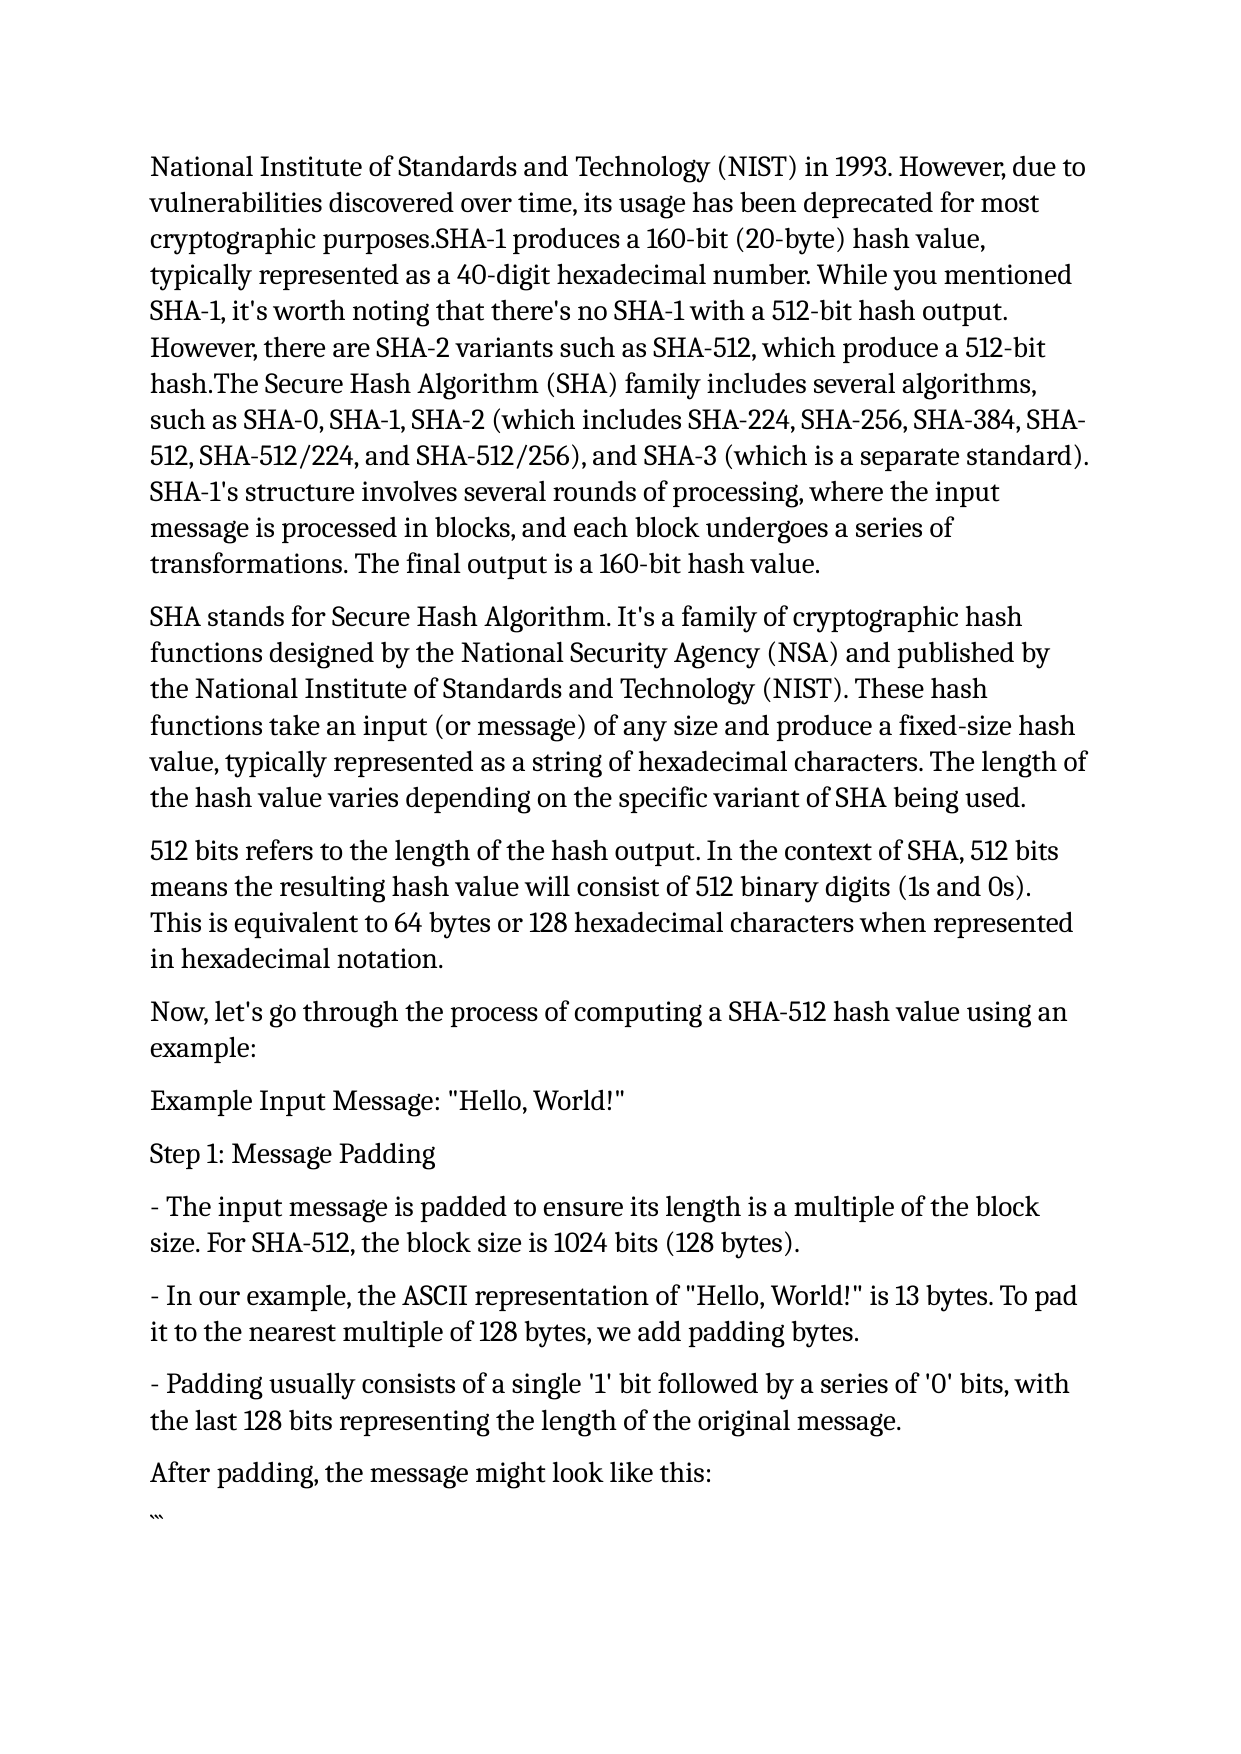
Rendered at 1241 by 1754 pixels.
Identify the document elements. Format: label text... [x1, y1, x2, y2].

text 512 bits refers to the length of the hash output. In the context of SHA, 512 bits means the resulting hash value will consist of 512 binary digits (1s and 0s). This is equivalent to 64 bytes or 128 hexadecimal characters when represented in hexadecimal notation. [150, 834, 1090, 976]
text After padding, the message might look like this: [150, 1457, 1090, 1490]
text Step 1: Message Padding [150, 1137, 1090, 1171]
text - Padding usually consists of a single '1' bit followed by a series of '0' bits, with the last 128 bits representing the length of the original message. [150, 1368, 1090, 1437]
text - In our example, the ASCII representation of "Hello, World!" is 13 bytes. To pad it to the nearest multiple of 128 bytes, we add padding bytes. [150, 1279, 1090, 1348]
text ``` [150, 1509, 1090, 1543]
text Now, let's go through the process of computing a SHA-512 hash value using an example: [150, 995, 1090, 1065]
text Example Input Message: "Hello, World!" [150, 1084, 1090, 1118]
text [150, 150, 1090, 581]
text - The input message is padded to ensure its length is a multiple of the block size. For SHA-512, the block size is 1024 bits (128 bytes). [150, 1190, 1090, 1259]
text SHA stands for Secure Hash Algorithm. It's a family of cryptographic hash functions designed by the National Security Agency (NSA) and published by the National Institute of Standards and Technology (NIST). These hash functions take an input (or message) of any size and produce a fixed-size hash value, typically represented as a string of hexadecimal characters. The length of the hash value varies depending on the specific variant of SHA being used. [150, 600, 1090, 815]
